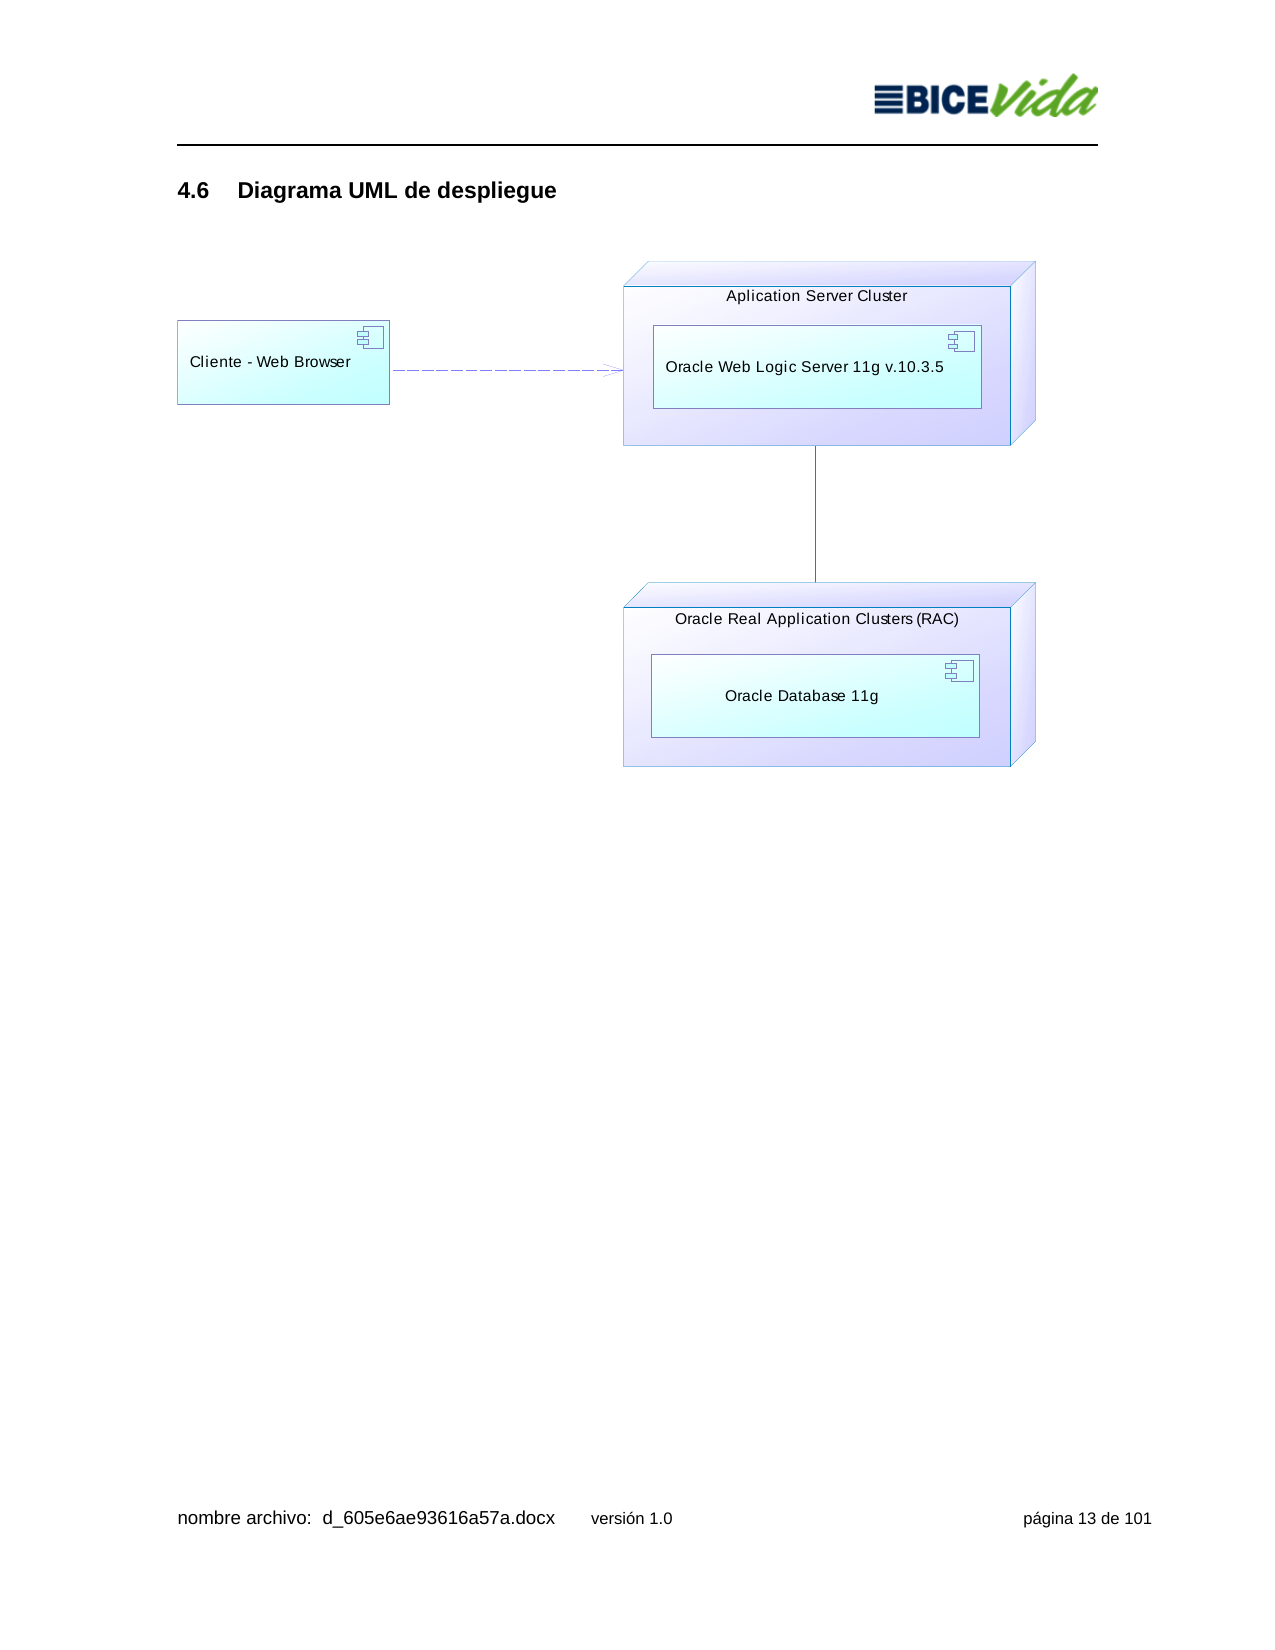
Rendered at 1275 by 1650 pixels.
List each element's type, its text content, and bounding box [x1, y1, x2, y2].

picture [624, 582, 1036, 766]
subtitle Diagrama UML de despliegue [177, 177, 1098, 203]
picture [623, 288, 1009, 446]
picture [623, 609, 1009, 767]
picture [624, 261, 1036, 444]
